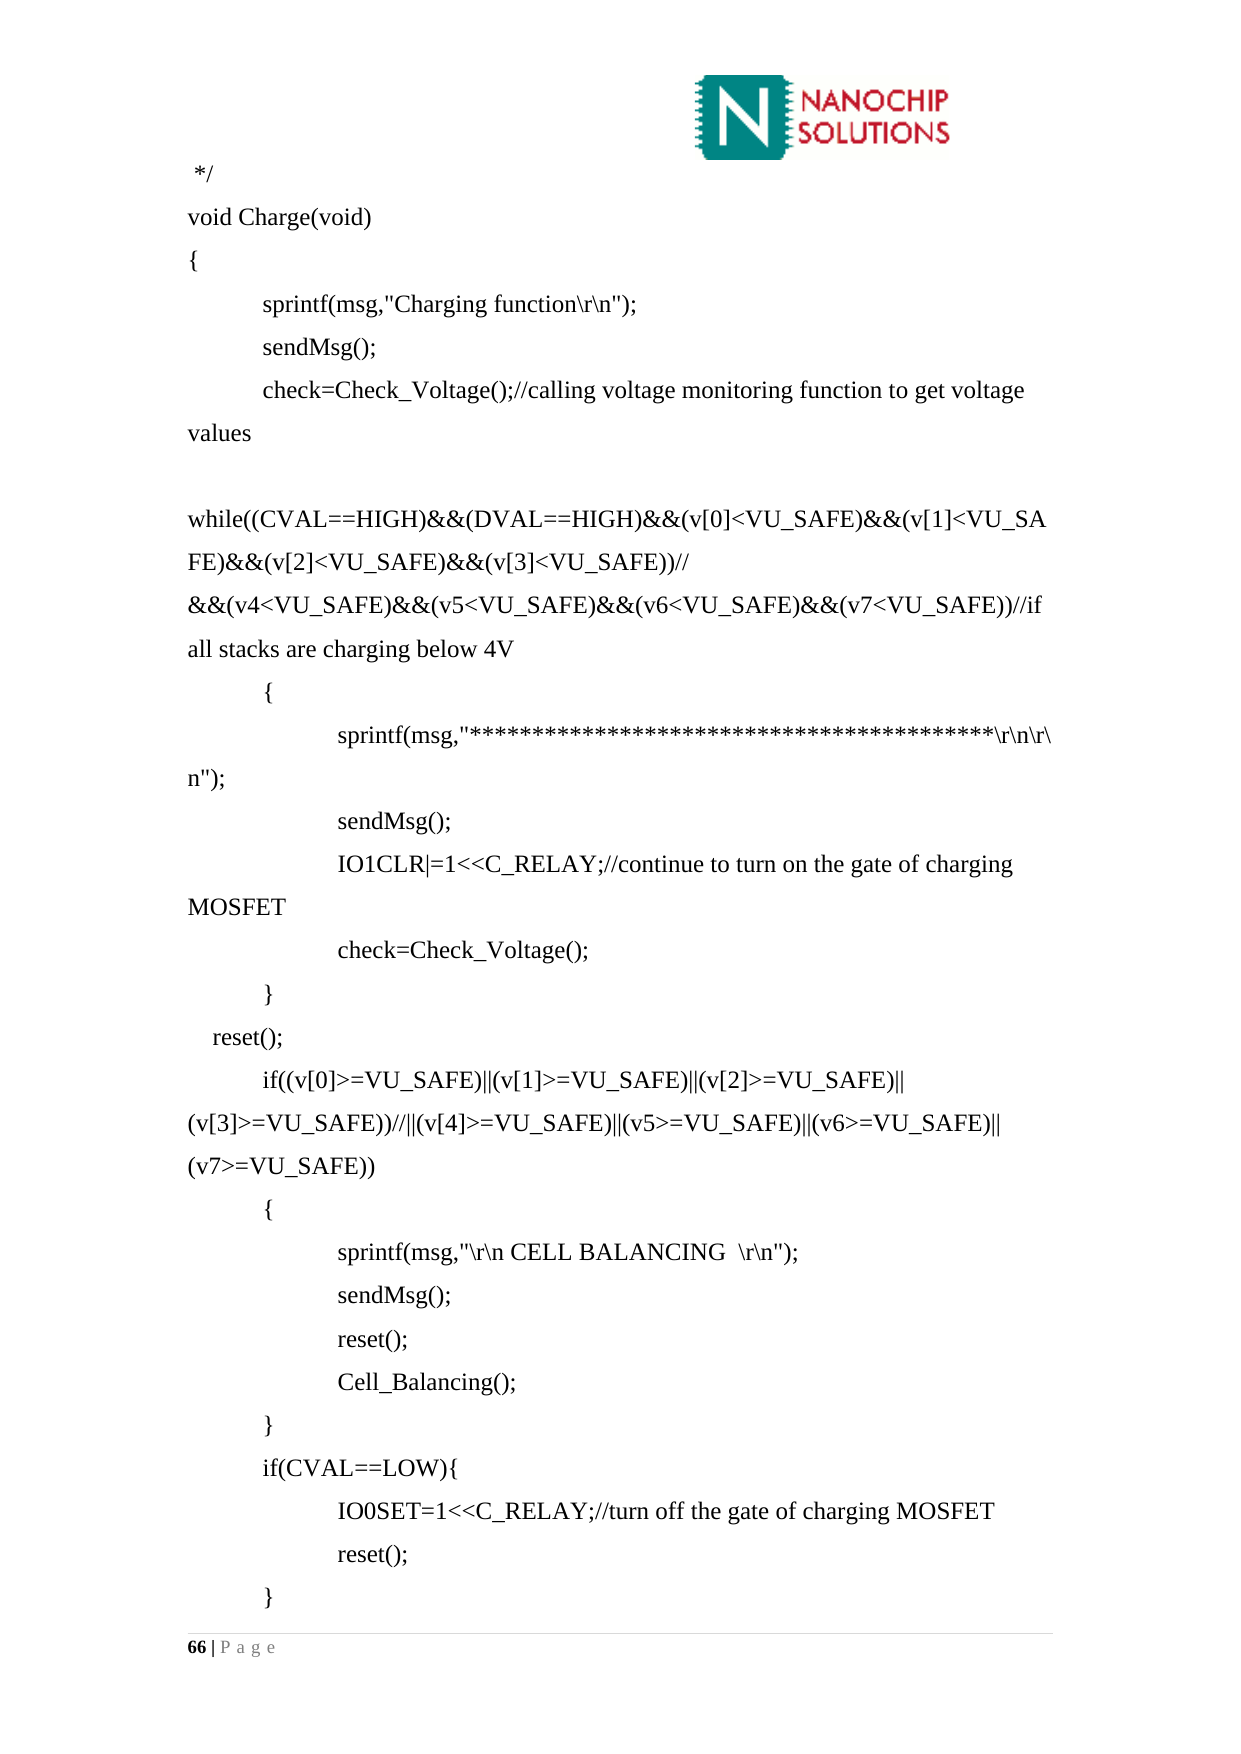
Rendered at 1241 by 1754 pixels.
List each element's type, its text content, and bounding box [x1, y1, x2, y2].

text { [187, 677, 1053, 706]
text { [187, 1194, 1053, 1223]
text */ [187, 159, 1053, 188]
text if(CVAL==LOW){ [187, 1453, 1053, 1482]
picture [694, 75, 950, 160]
text void Charge(void) [187, 202, 1053, 231]
text if((v[0]>=VU_SAFE)||(v[1]>=VU_SAFE)||(v[2]>=VU_SAFE)||(v[3]>=VU_SAFE))//||(v[4]>=VU_SAFE)||(v5>=VU_SAFE)||(v6>=VU_SAFE)||(v7>=VU_SAFE)) [187, 1065, 1053, 1180]
text } [187, 1410, 1053, 1439]
text } [187, 1582, 1053, 1611]
text sprintf(msg,"******************************************\r\n\r\n"); [187, 720, 1053, 792]
text sendMsg(); [187, 1281, 1053, 1309]
text IO0SET=1<<C_RELAY;//turn off the gate of charging MOSFET [187, 1496, 1053, 1525]
text sprintf(msg,"Charging function\r\n"); [187, 289, 1053, 317]
text check=Check_Voltage(); [187, 936, 1053, 964]
text check=Check_Voltage();//calling voltage monitoring function to get voltage values [187, 375, 1053, 447]
text while((CVAL==HIGH)&&(DVAL==HIGH)&&(v[0]<VU_SAFE)&&(v[1]<VU_SAFE)&&(v[2]<VU_SAFE)&&(v[3]<VU_SAFE))//&&(v4<VU_SAFE)&&(v5<VU_SAFE)&&(v6<VU_SAFE)&&(v7<VU_SAFE))//if all stacks are charging below 4V [187, 461, 1053, 662]
text { [187, 246, 1053, 274]
text reset(); [187, 1324, 1053, 1352]
text Cell_Balancing(); [187, 1367, 1053, 1396]
text reset(); [187, 1022, 1053, 1051]
text sendMsg(); [187, 332, 1053, 361]
text sprintf(msg,"\r\n CELL BALANCING \r\n"); [187, 1237, 1053, 1266]
text } [187, 979, 1053, 1007]
text sendMsg(); [187, 806, 1053, 835]
text reset(); [187, 1539, 1053, 1568]
text IO1CLR|=1<<C_RELAY;//continue to turn on the gate of charging MOSFET [187, 849, 1053, 921]
